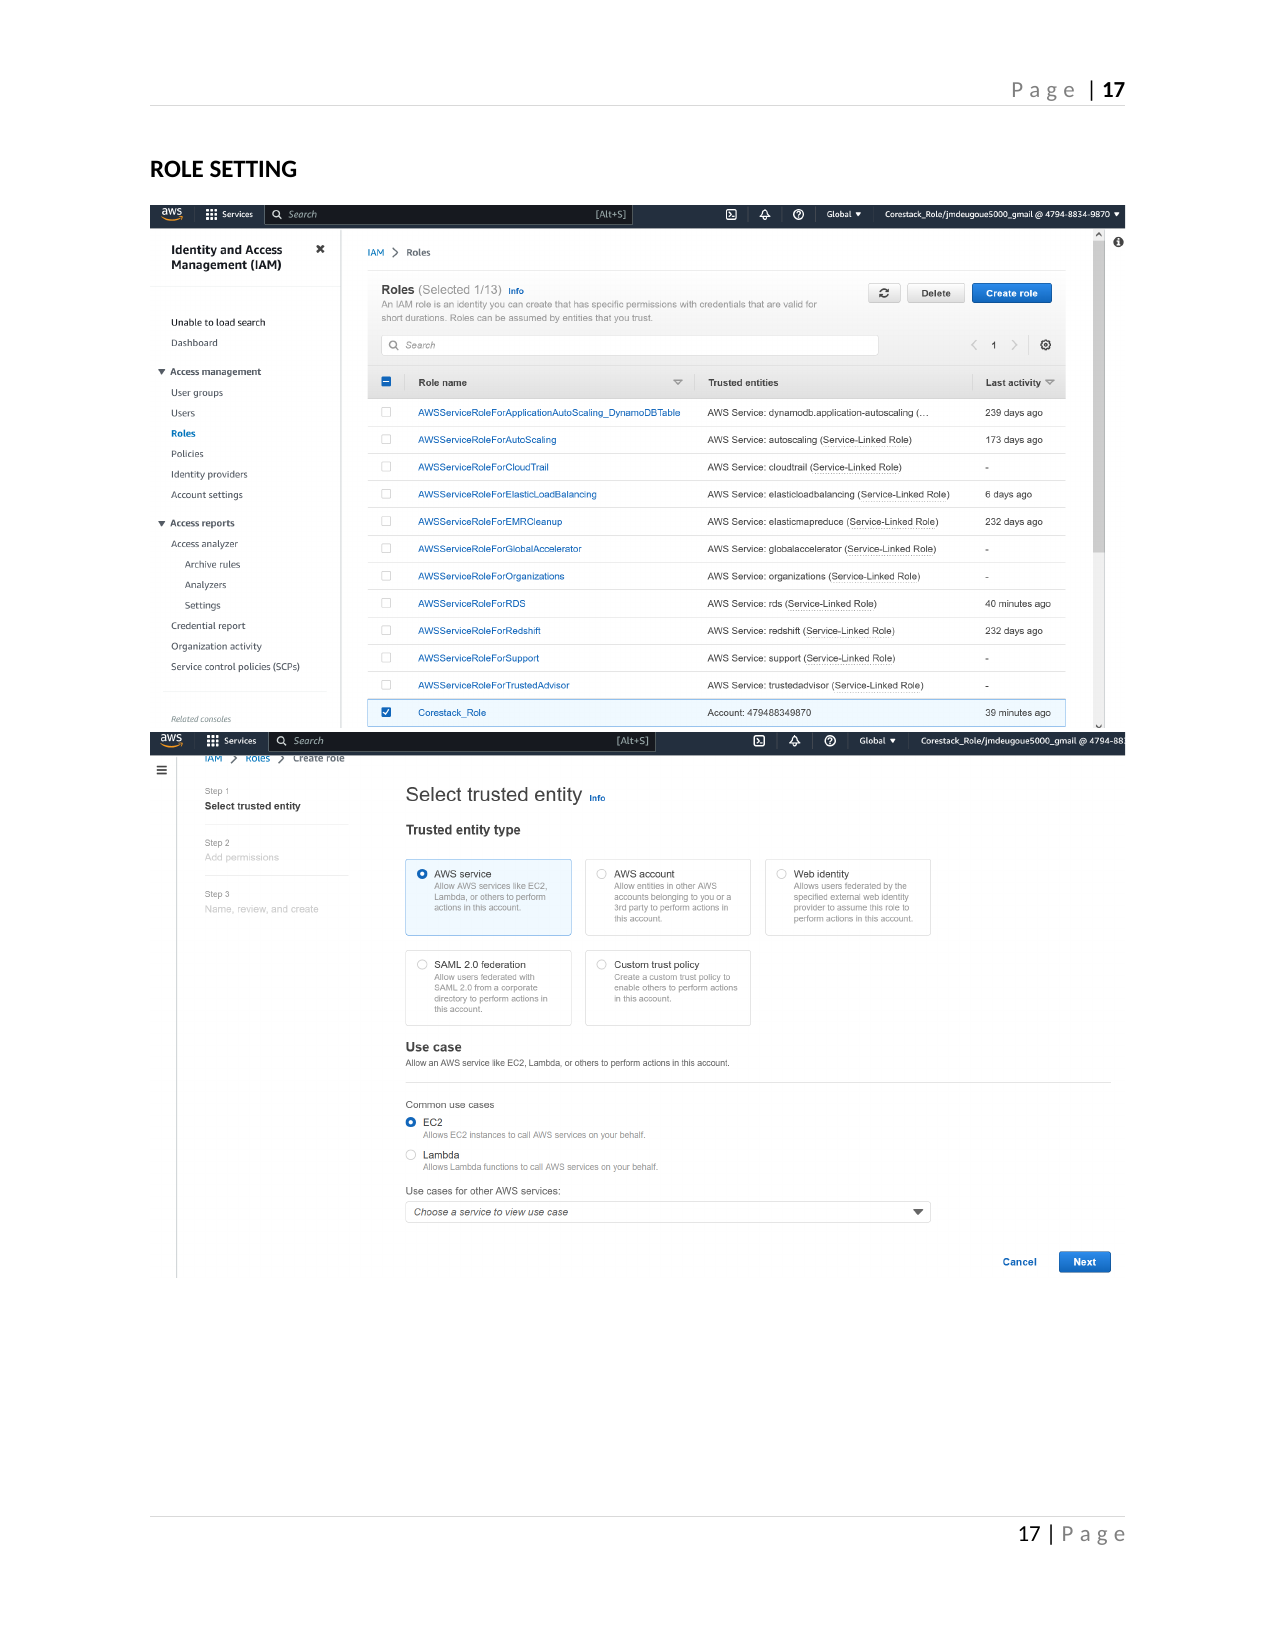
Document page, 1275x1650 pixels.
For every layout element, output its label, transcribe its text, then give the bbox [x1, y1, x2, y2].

text ROLE SETTING [150, 153, 1125, 184]
picture [150, 205, 1125, 728]
picture [150, 732, 1125, 1278]
